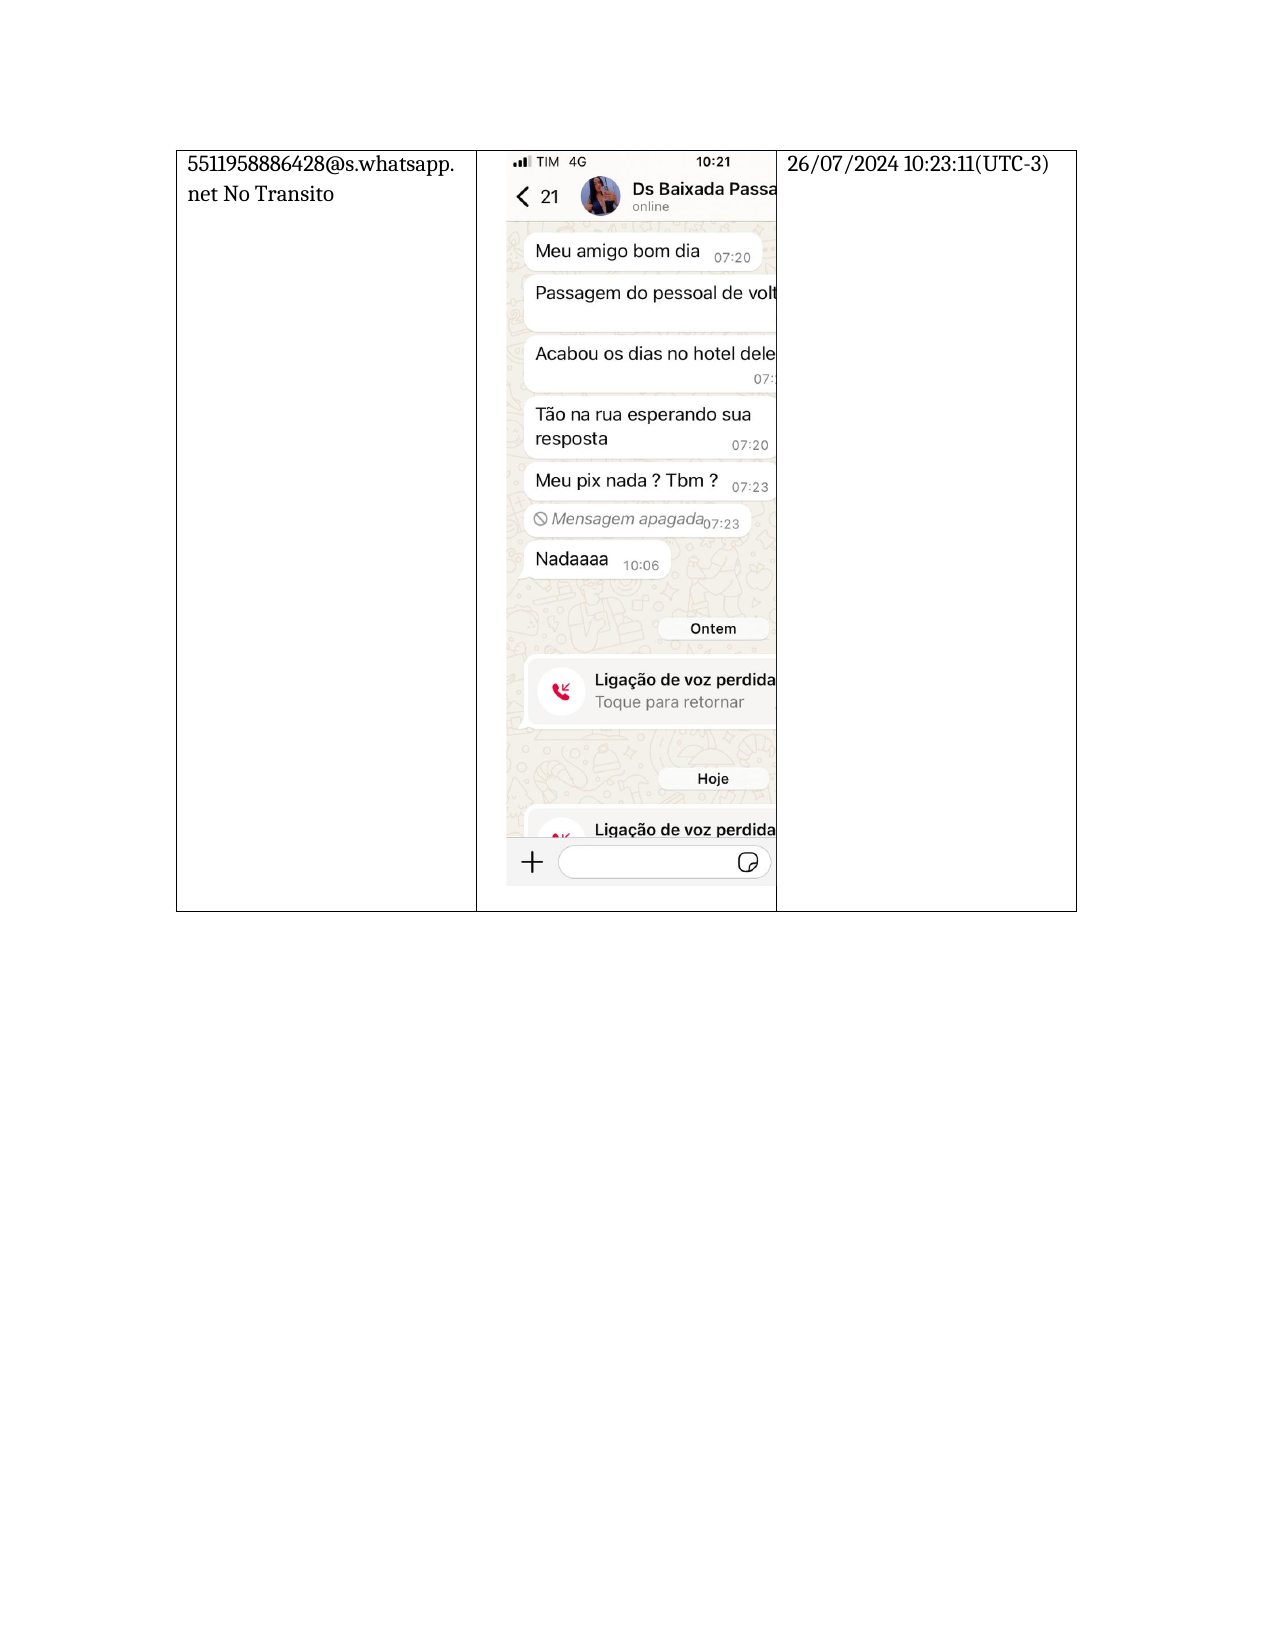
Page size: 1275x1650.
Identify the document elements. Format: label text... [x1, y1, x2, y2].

picture [506, 151, 777, 886]
table_cell 26/07/2024 10:23:11(UTC-3) [777, 151, 1076, 911]
table_cell [477, 151, 776, 911]
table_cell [177, 151, 476, 911]
